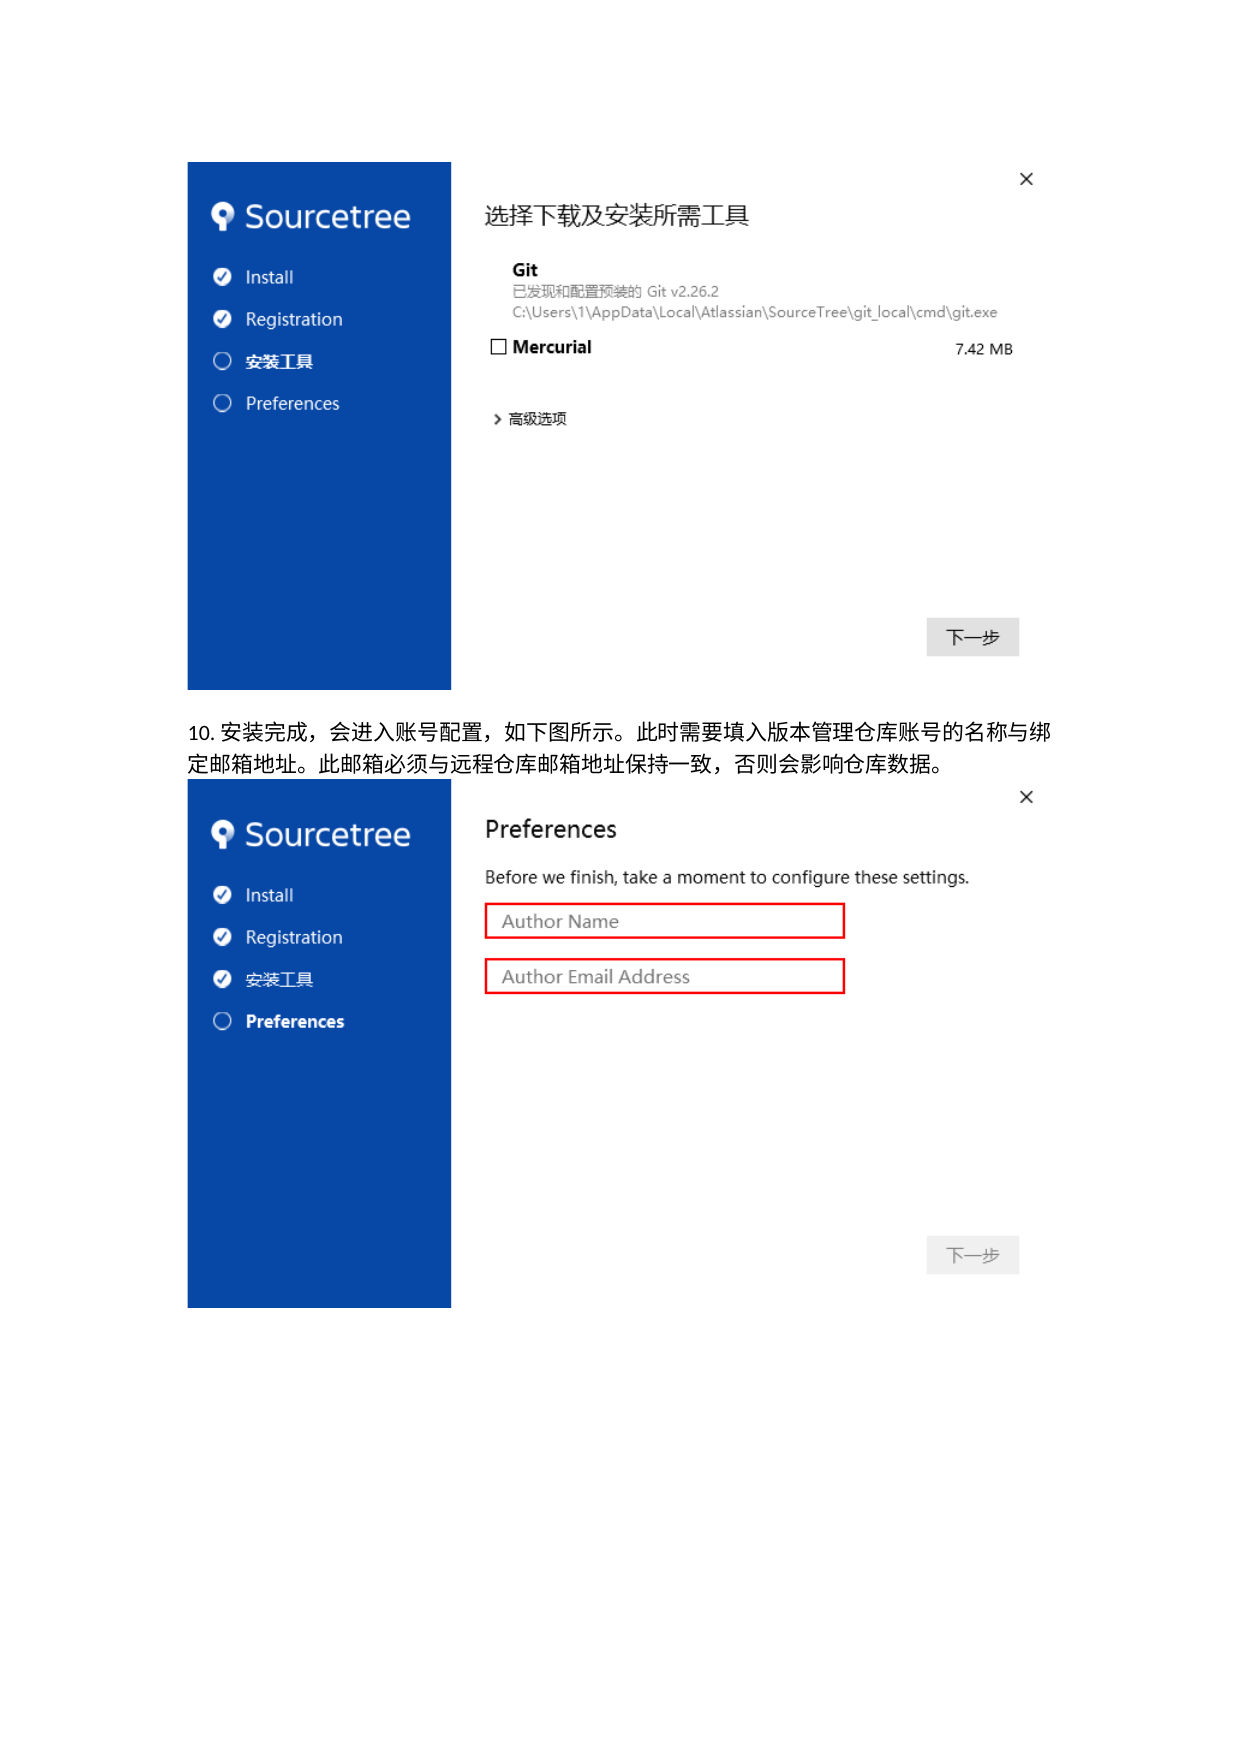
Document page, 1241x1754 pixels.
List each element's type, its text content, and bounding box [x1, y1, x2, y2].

list 安装完成，会进入账号配置，如下图所示。此时需要填入版本管理仓库账号的名称与绑定邮箱地址。此邮箱必须与远程仓库邮箱地址保持一致，否则会影响仓库数据。 [187, 714, 1053, 779]
picture [187, 779, 1053, 1308]
picture [187, 162, 1053, 690]
